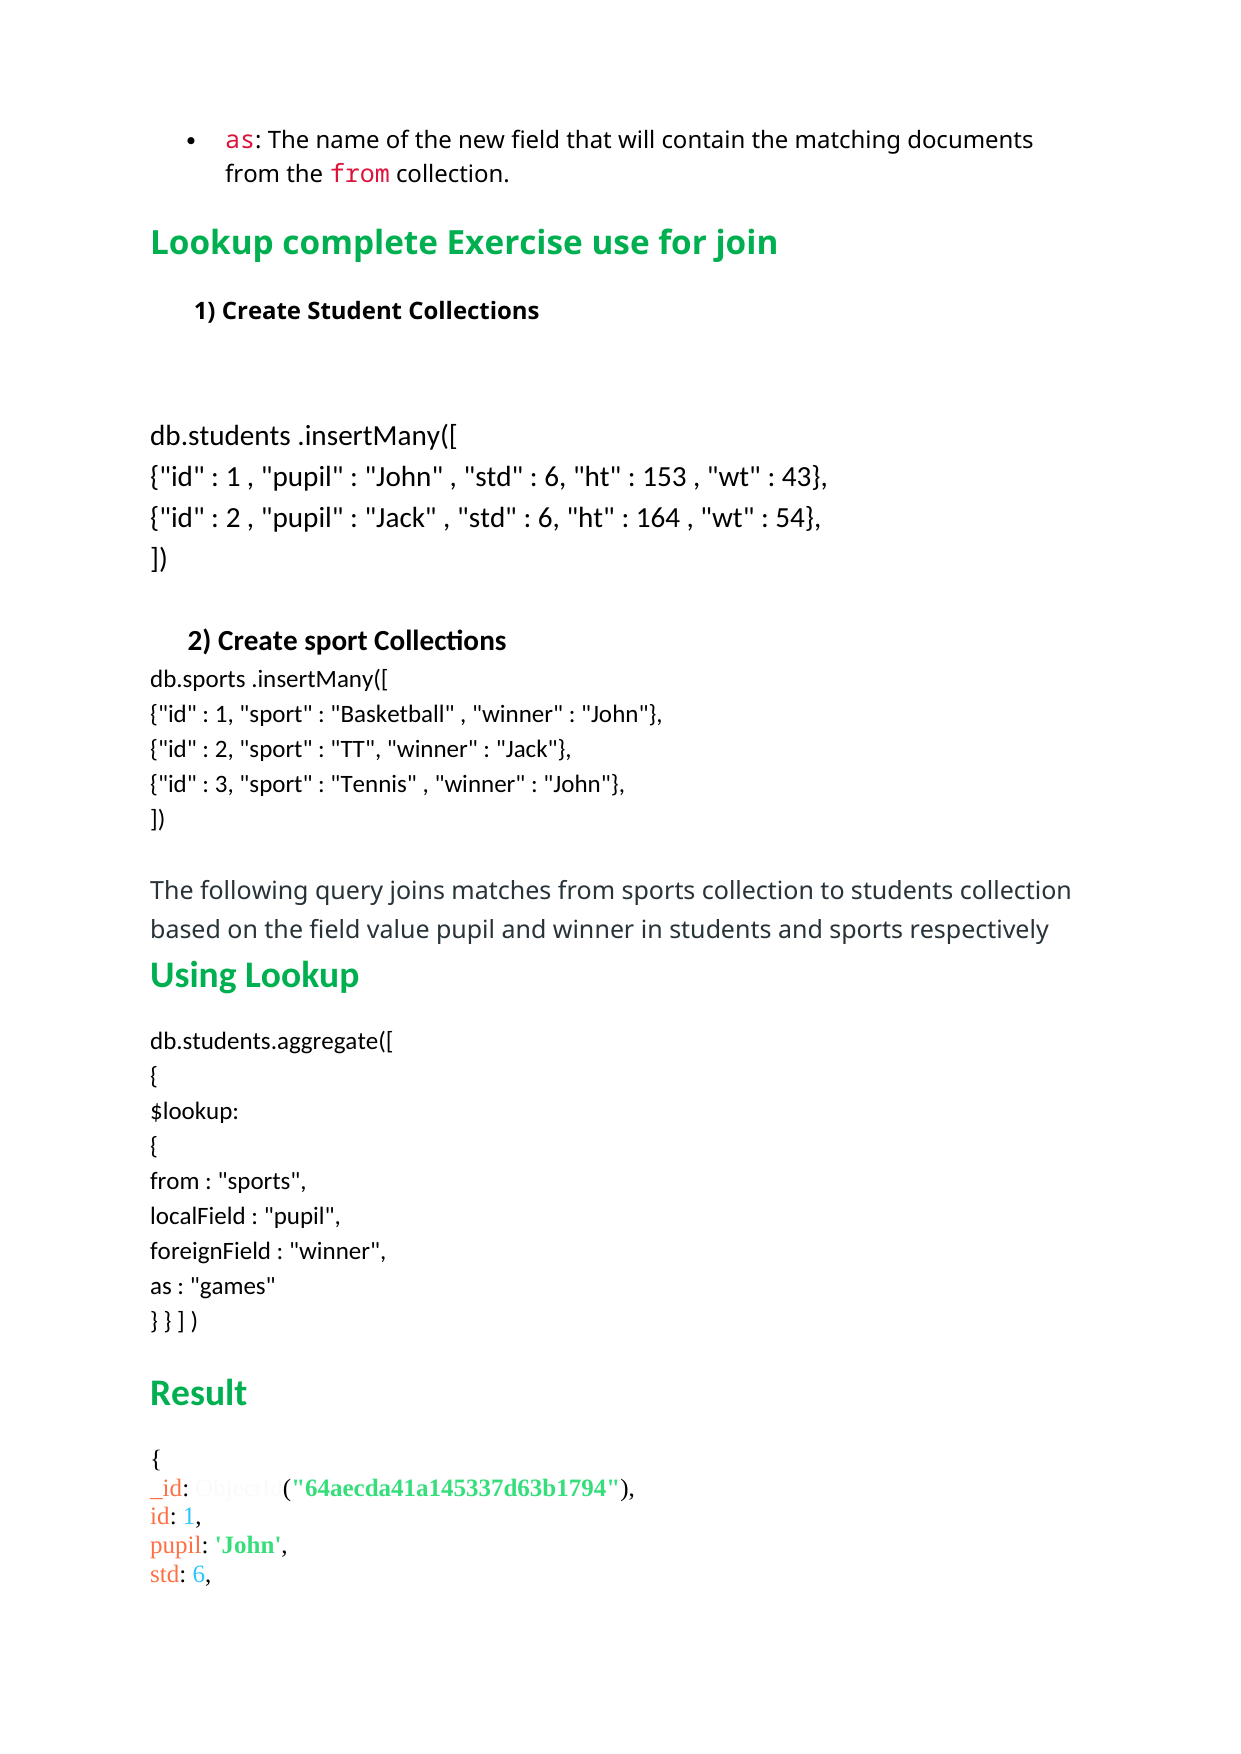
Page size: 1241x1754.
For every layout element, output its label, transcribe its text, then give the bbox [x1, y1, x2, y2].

text $lookup: [150, 1095, 1090, 1125]
text {"id" : 2, "sport" : "TT", "winner" : "Jack"}, [150, 733, 1090, 763]
text 2) Create sport Collections [187, 622, 1090, 658]
text {"id" : 1 , "pupil" : "John" , "std" : 6, "ht" : 153 , "wt" : 43}, [150, 458, 1090, 494]
text } } ] ) [150, 1305, 1090, 1335]
text { [150, 1130, 1090, 1160]
text ]) [150, 540, 1090, 576]
text ]) [150, 803, 1090, 833]
text db.students .insertMany([ [150, 417, 1090, 453]
list as: The name of the new field that will contain the matching documents from the from collection. [187, 122, 1090, 190]
text localField : "pupil", [150, 1200, 1090, 1230]
text Using Lookup [150, 951, 1090, 997]
text 1) Create Student Collections [187, 294, 1090, 326]
text from : "sports", [150, 1165, 1090, 1195]
text id: 1, [150, 1501, 1090, 1530]
text foreignField : "winner", [150, 1235, 1090, 1265]
text Result [150, 1369, 1090, 1415]
text db.sports .insertMany([ [150, 663, 1090, 693]
text _id: ObjectId("64aecda41a145337d63b1794"), [150, 1473, 1090, 1501]
text {"id" : 2 , "pupil" : "Jack" , "std" : 6, "ht" : 164 , "wt" : 54}, [150, 499, 1090, 535]
text The following query joins matches from sports collection to students collection based on the field value pupil and winner in students and sports respectively [150, 873, 1090, 946]
text {"id" : 3, "sport" : "Tennis" , "winner" : "John"}, [150, 768, 1090, 798]
text std: 6, [150, 1559, 1090, 1588]
text { [150, 1060, 1090, 1090]
text { [150, 1444, 1090, 1473]
text Lookup complete Exercise use for join [150, 219, 1090, 264]
text db.students.aggregate([ [150, 1025, 1090, 1055]
text pupil: 'John', [150, 1530, 1090, 1559]
text as : "games" [150, 1270, 1090, 1300]
text {"id" : 1, "sport" : "Basketball" , "winner" : "John"}, [150, 698, 1090, 728]
